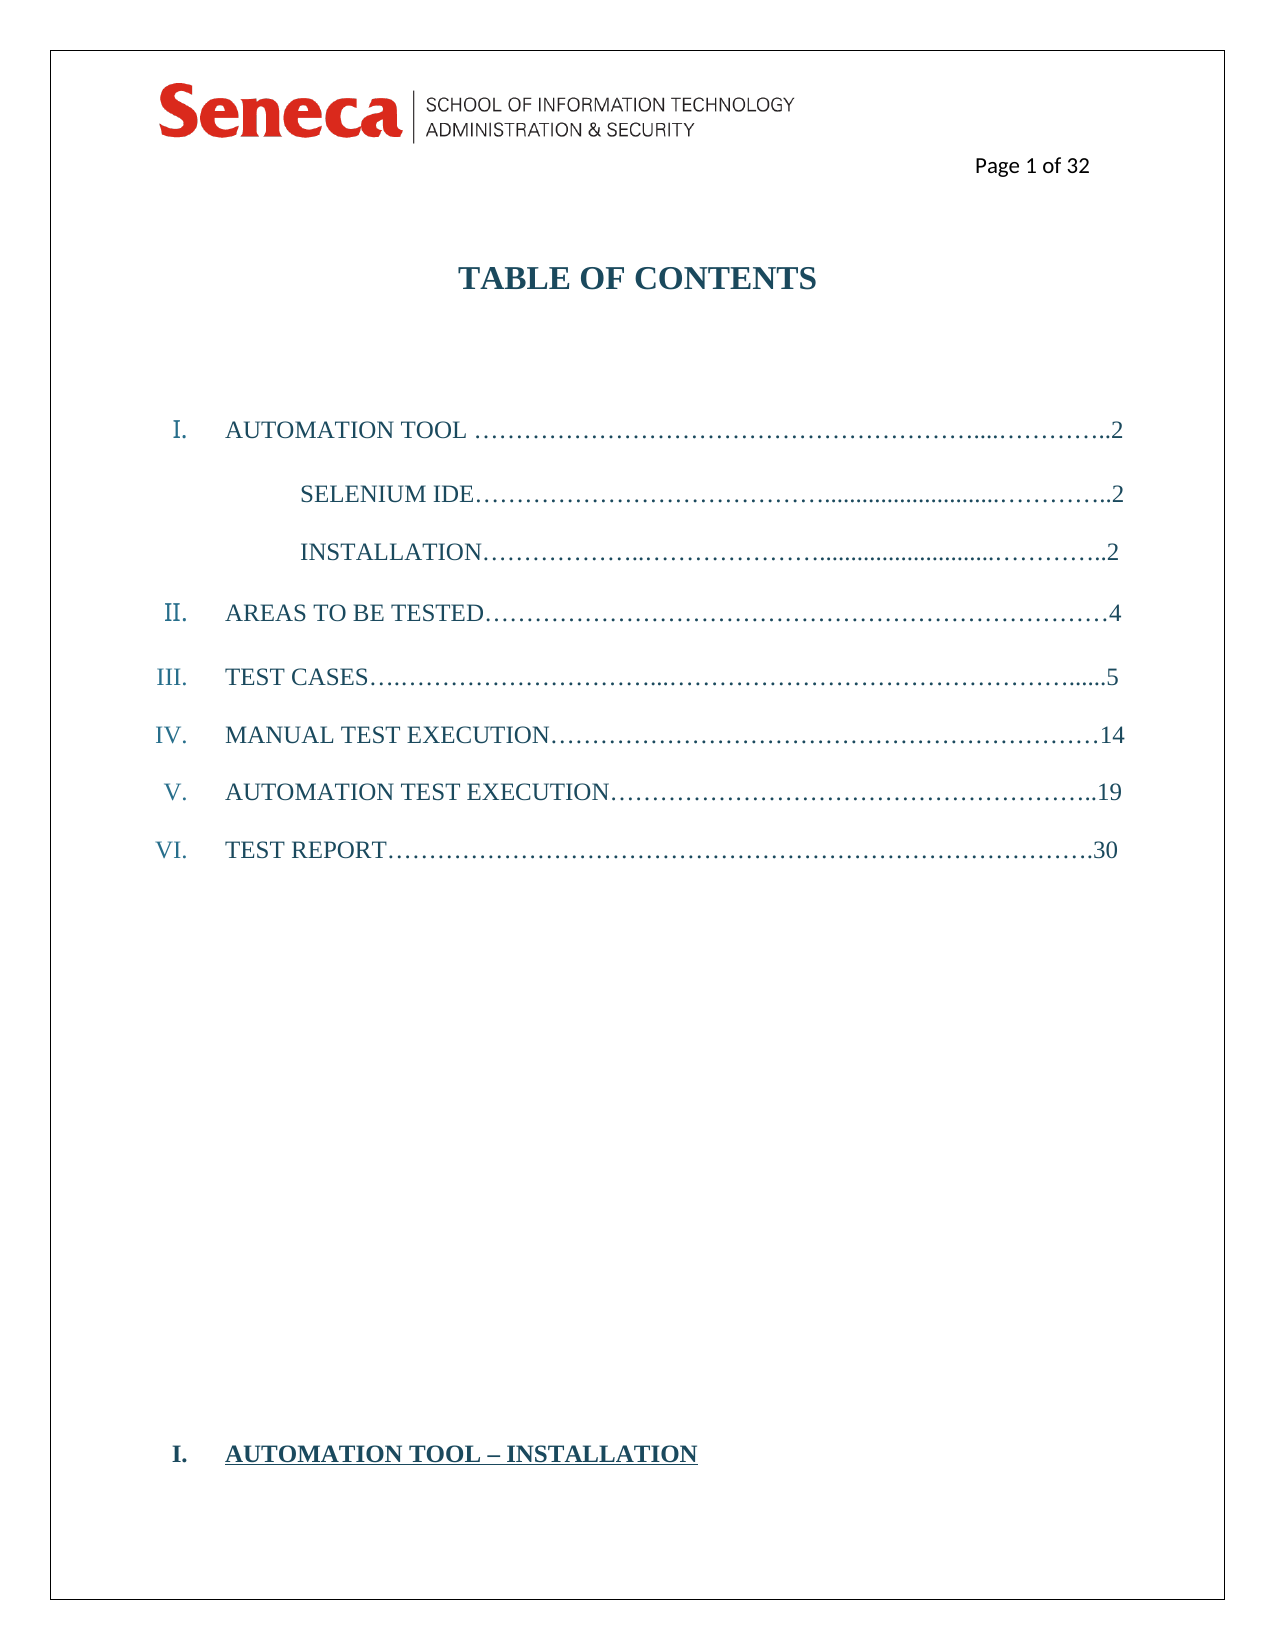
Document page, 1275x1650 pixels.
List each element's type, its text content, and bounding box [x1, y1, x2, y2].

list AUTOMATION TOOL – INSTALLATION [187, 1439, 1125, 1467]
text INSTALLATION………………..…………………............................…………..2 [300, 537, 1125, 566]
text TABLE OF CONTENTS [150, 258, 1125, 296]
picture [150, 73, 863, 152]
list TEST REPORT………………………………………………………………………….30 [187, 835, 1125, 864]
list TEST CASES….…………………………...…………………………………………......5 [187, 662, 1125, 691]
list AUTOMATION TEST EXECUTION…………………………………………………..19 [187, 777, 1125, 806]
list AUTOMATION TOOL ……………………………………………………....…………..2 [187, 411, 1125, 445]
list MANUAL TEST EXECUTION…………………………………………………………14 [187, 720, 1125, 749]
list AREAS TO BE TESTED…………………………………………………………………4 [187, 594, 1125, 628]
text SELENIUM IDE……………………………………............................…………..2 [300, 479, 1125, 508]
